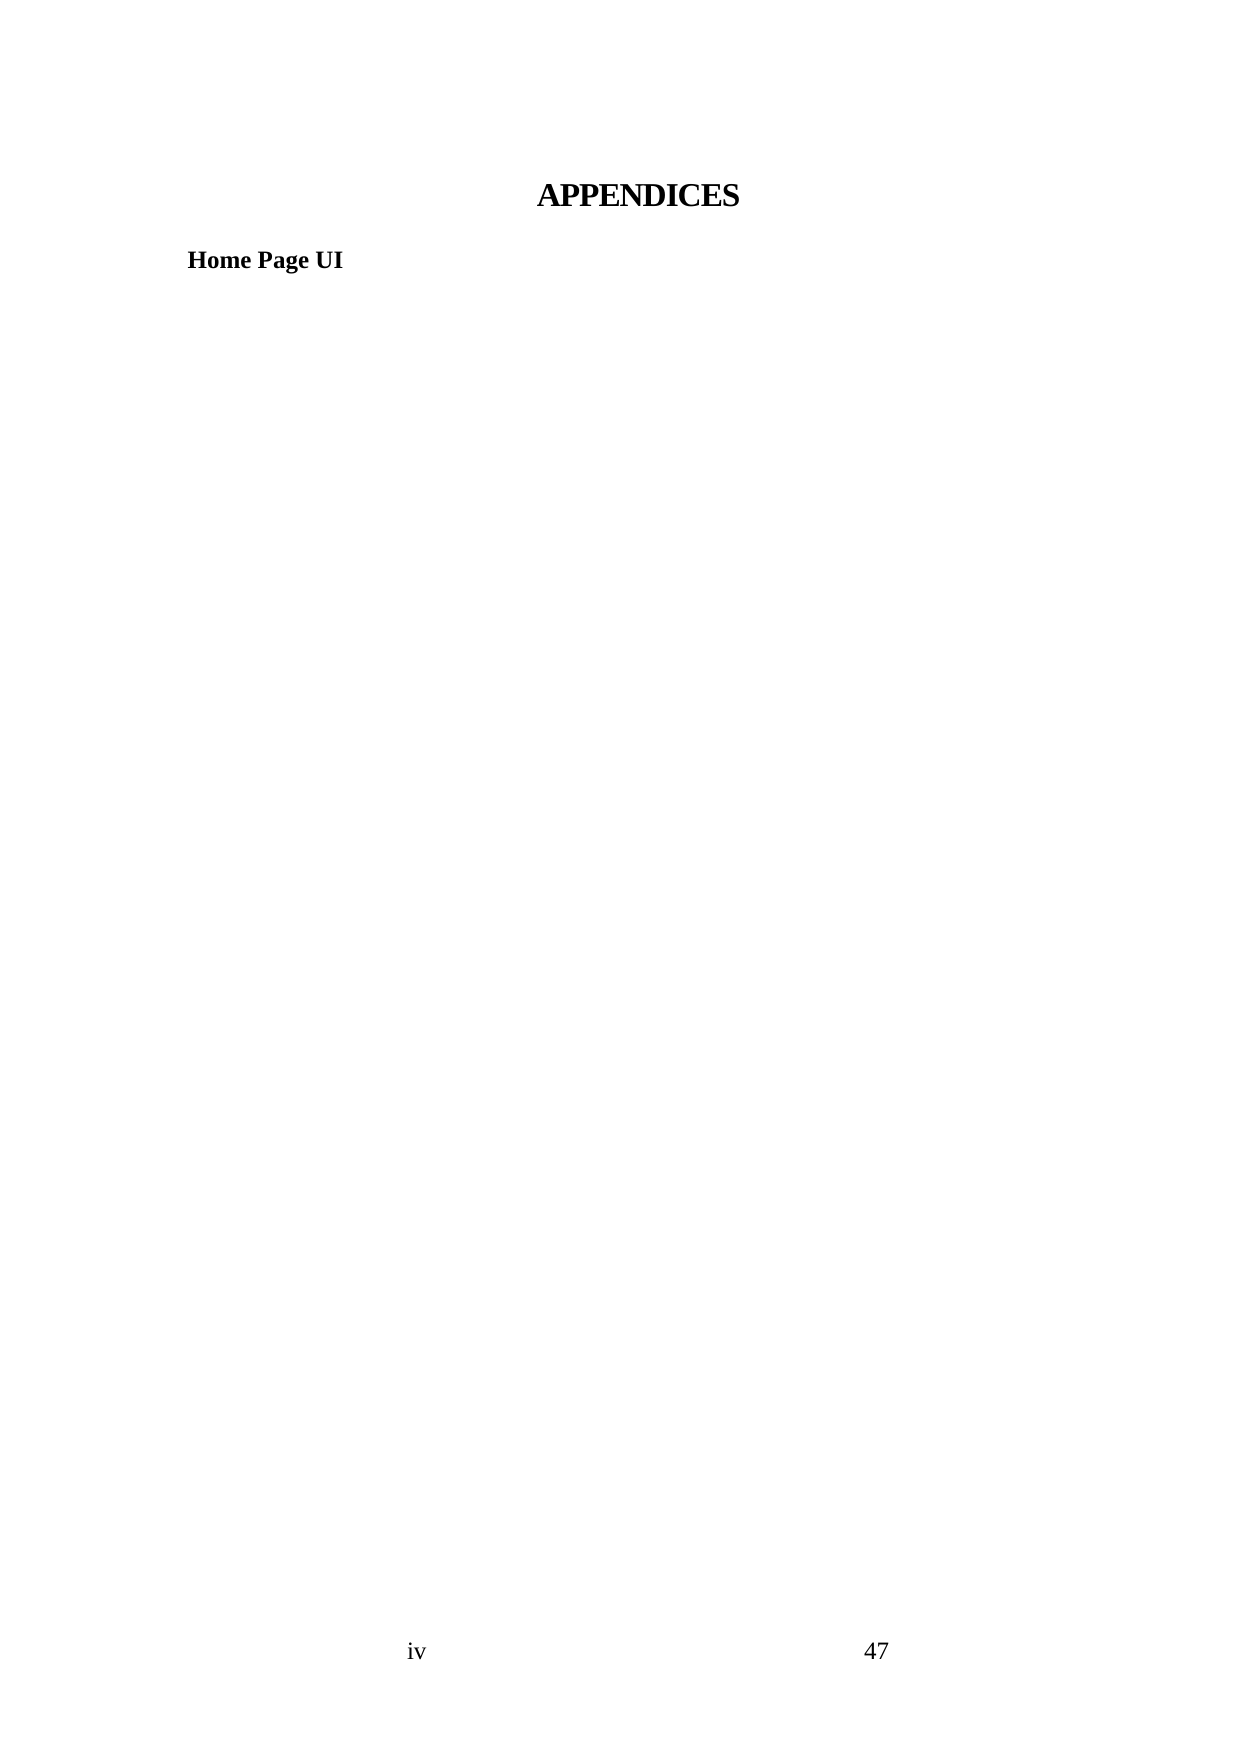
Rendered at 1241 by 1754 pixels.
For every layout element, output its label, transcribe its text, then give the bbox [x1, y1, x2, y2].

text Home Page UI [187, 245, 1090, 274]
subtitle APPENDICES [187, 175, 1090, 213]
